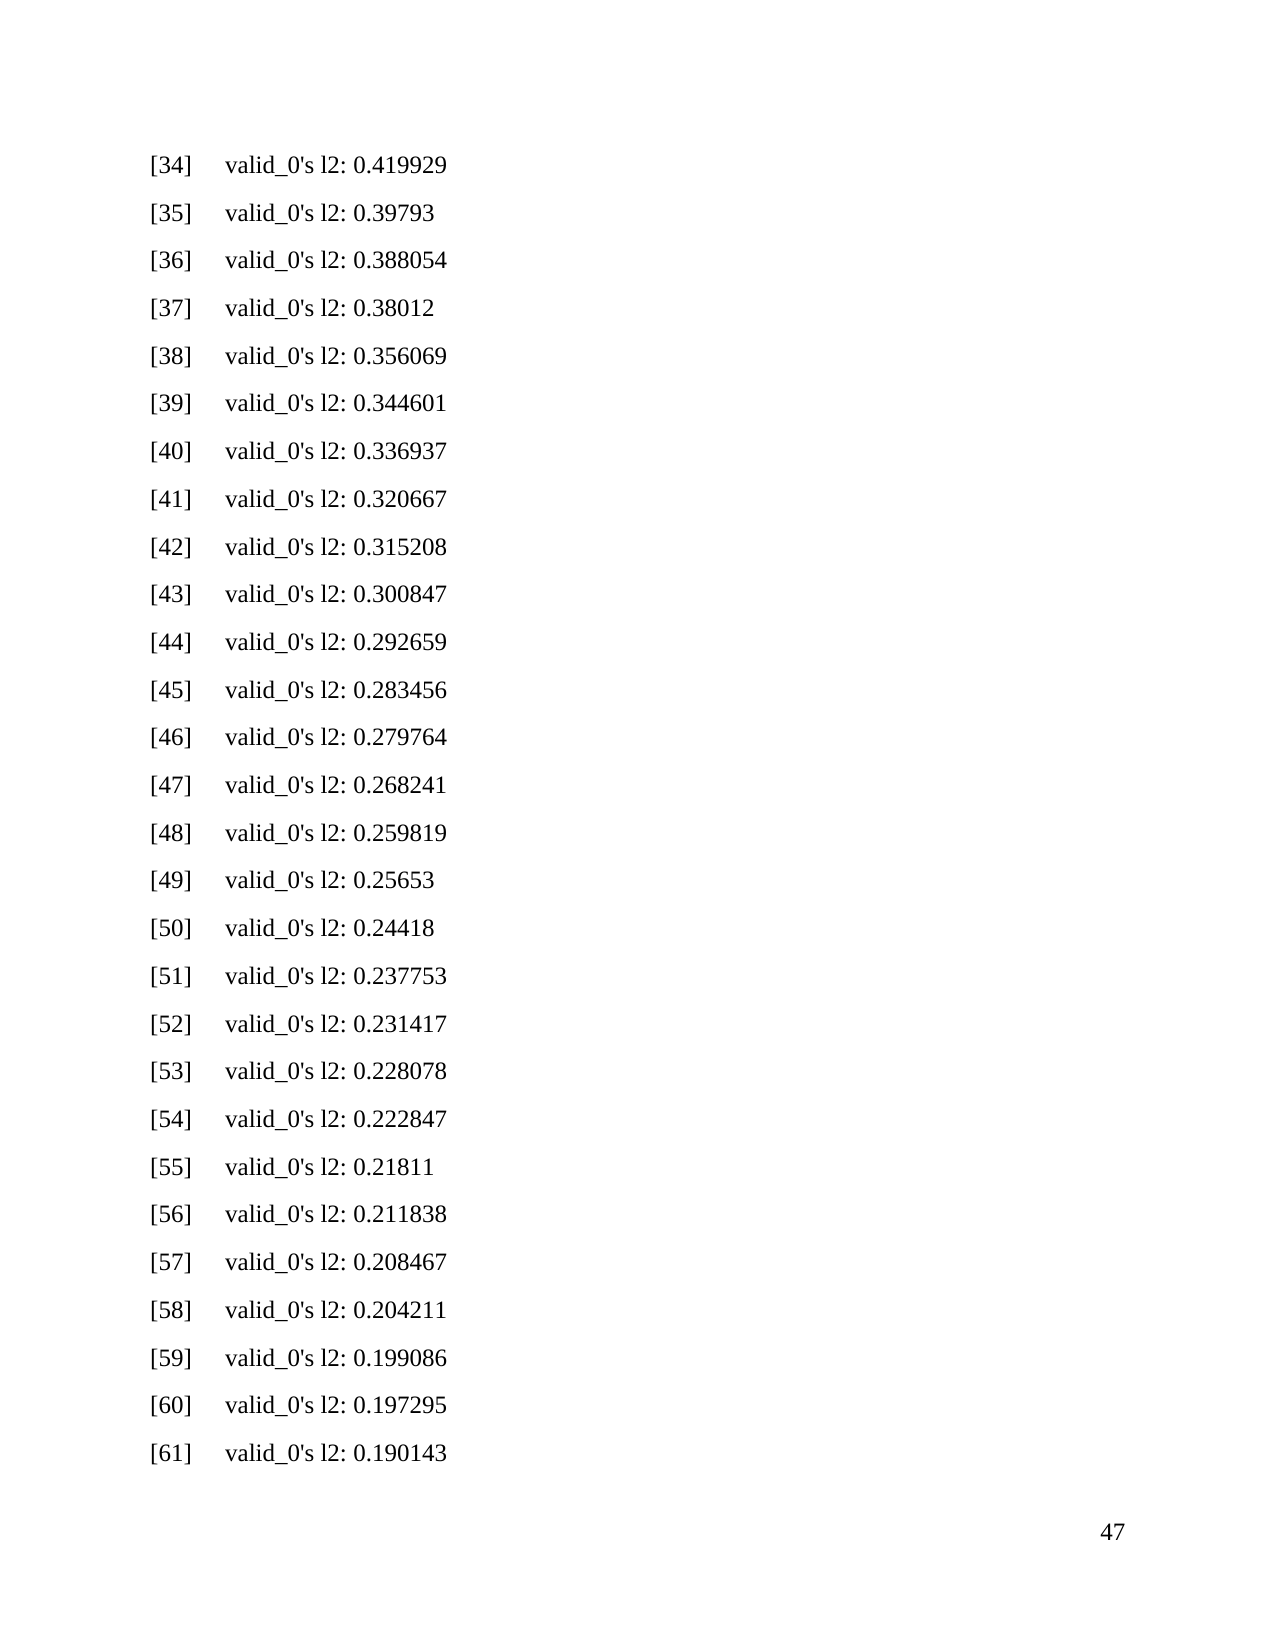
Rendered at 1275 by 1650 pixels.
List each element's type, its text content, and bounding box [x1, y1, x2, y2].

text [37] valid_0's l2: 0.38012 [150, 293, 1125, 322]
text [57] valid_0's l2: 0.208467 [150, 1247, 1125, 1276]
text [60] valid_0's l2: 0.197295 [150, 1390, 1125, 1419]
text [53] valid_0's l2: 0.228078 [150, 1056, 1125, 1085]
text [36] valid_0's l2: 0.388054 [150, 245, 1125, 274]
text [49] valid_0's l2: 0.25653 [150, 866, 1125, 894]
text [56] valid_0's l2: 0.211838 [150, 1199, 1125, 1228]
text [42] valid_0's l2: 0.315208 [150, 532, 1125, 560]
text [38] valid_0's l2: 0.356069 [150, 341, 1125, 369]
text [35] valid_0's l2: 0.39793 [150, 198, 1125, 226]
text [54] valid_0's l2: 0.222847 [150, 1104, 1125, 1133]
text [41] valid_0's l2: 0.320667 [150, 484, 1125, 513]
text [50] valid_0's l2: 0.24418 [150, 913, 1125, 942]
text [46] valid_0's l2: 0.279764 [150, 722, 1125, 751]
text [44] valid_0's l2: 0.292659 [150, 627, 1125, 656]
text [47] valid_0's l2: 0.268241 [150, 770, 1125, 799]
text [55] valid_0's l2: 0.21811 [150, 1152, 1125, 1181]
text [40] valid_0's l2: 0.336937 [150, 436, 1125, 465]
text [48] valid_0's l2: 0.259819 [150, 818, 1125, 847]
text [39] valid_0's l2: 0.344601 [150, 388, 1125, 417]
text [59] valid_0's l2: 0.199086 [150, 1343, 1125, 1371]
text [58] valid_0's l2: 0.204211 [150, 1295, 1125, 1324]
text [34] valid_0's l2: 0.419929 [150, 150, 1125, 179]
text [52] valid_0's l2: 0.231417 [150, 1009, 1125, 1037]
text [61] valid_0's l2: 0.190143 [150, 1438, 1125, 1467]
text [51] valid_0's l2: 0.237753 [150, 961, 1125, 990]
text [43] valid_0's l2: 0.300847 [150, 579, 1125, 608]
text [45] valid_0's l2: 0.283456 [150, 675, 1125, 703]
